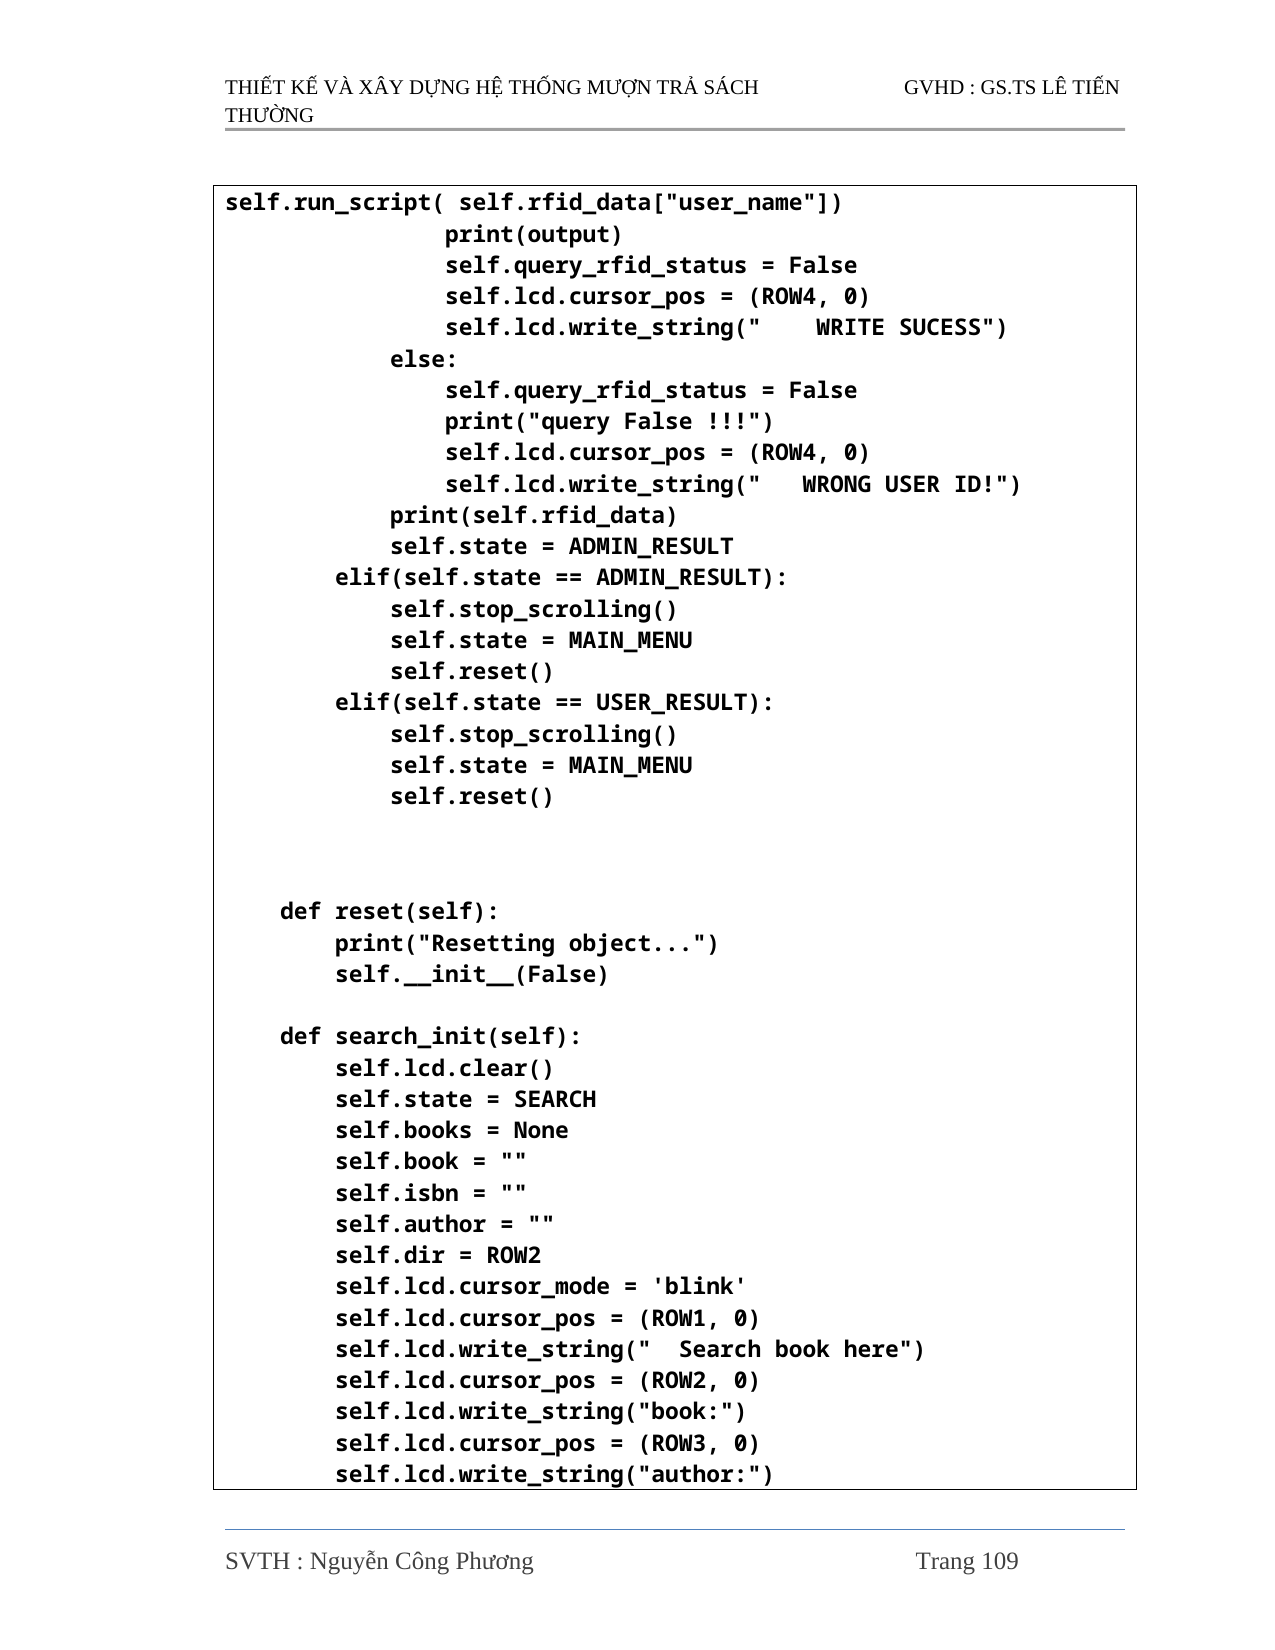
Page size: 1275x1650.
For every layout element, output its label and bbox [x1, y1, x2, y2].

table_header [214, 186, 1136, 1489]
